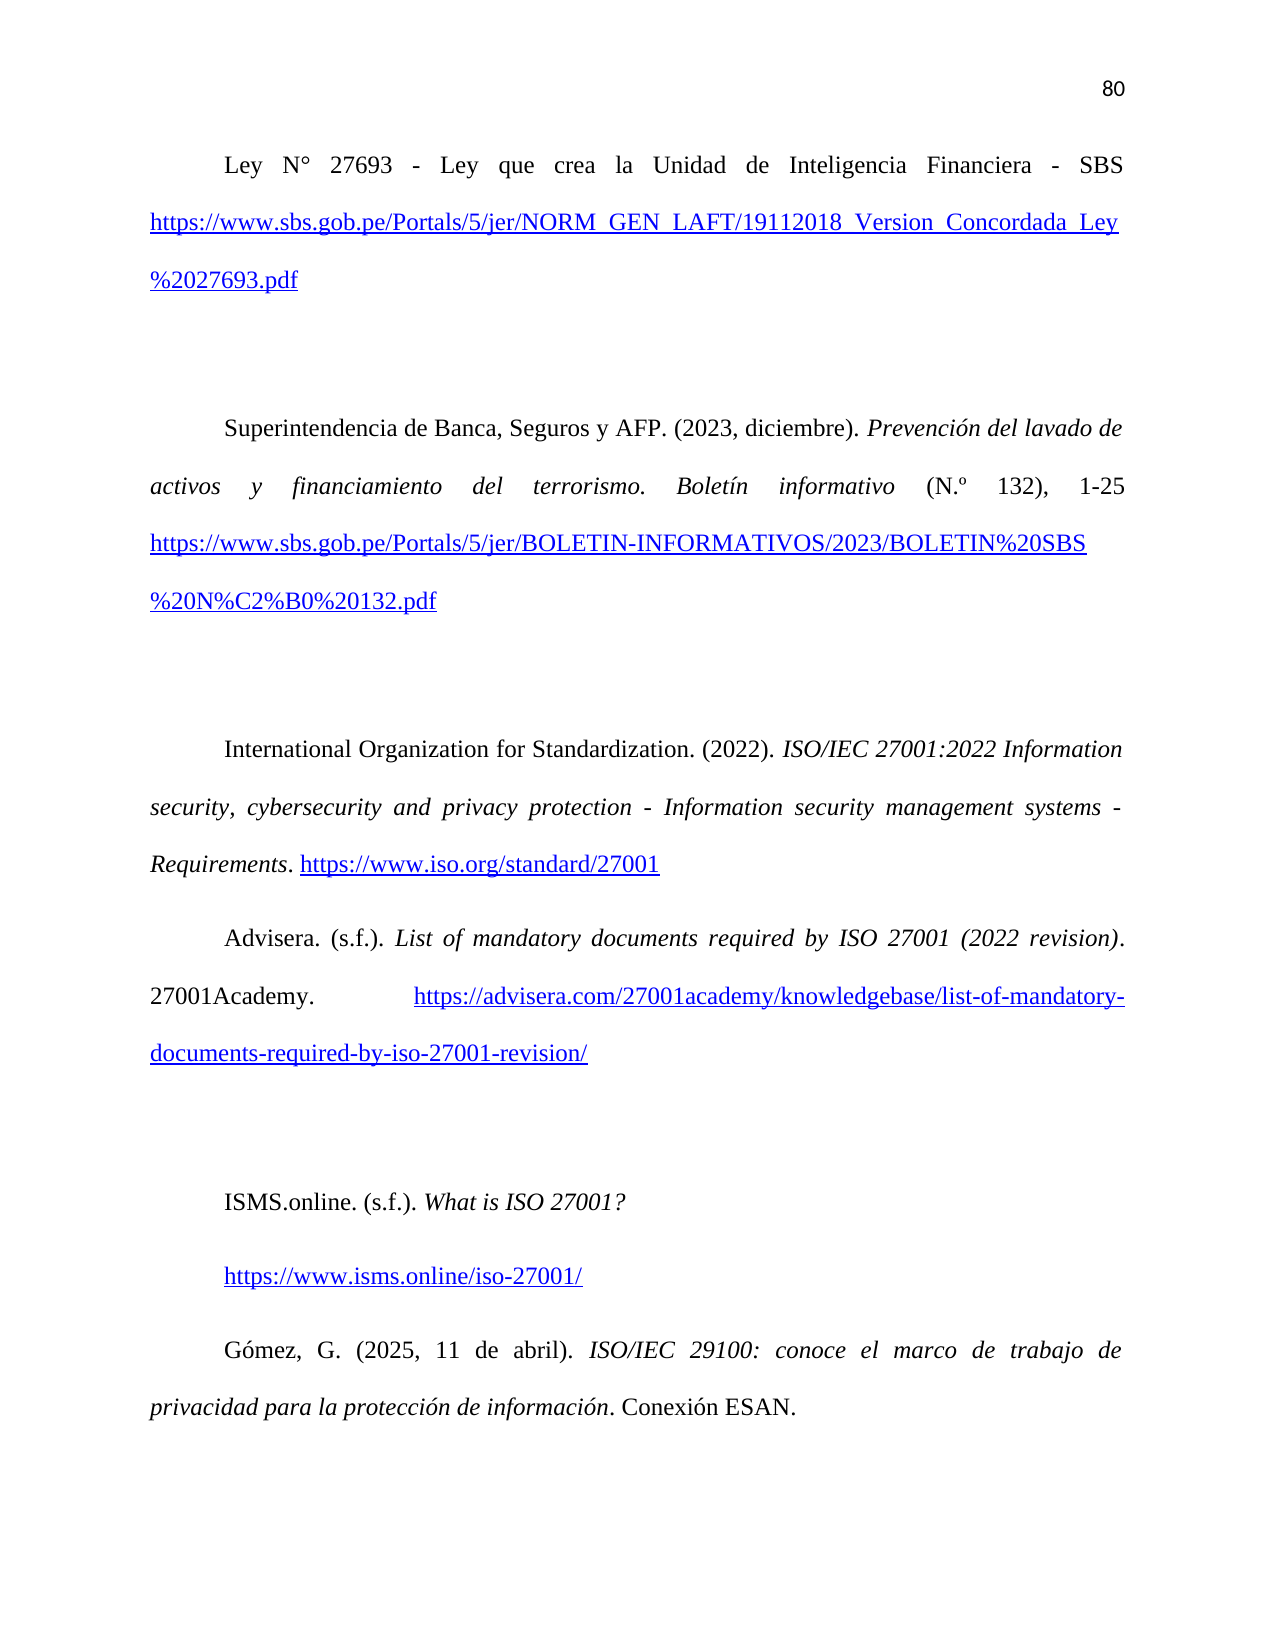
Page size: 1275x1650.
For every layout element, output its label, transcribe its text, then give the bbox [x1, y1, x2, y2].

text International Organization for Standardization. (2022). ISO/IEC 27001:2022 Information security, cybersecurity and privacy protection - Information security management systems - Requirements. https://www.iso.org/standard/27001 [150, 734, 1125, 878]
text Gómez, G. (2025, 11 de abril). ISO/IEC 29100: conoce el marco de trabajo de privacidad para la protección de información. Conexión ESAN. [150, 1335, 1125, 1421]
text https://www.isms.online/iso-27001/ [150, 1261, 1125, 1289]
text ISMS.online. (s.f.). What is ISO 27001? [150, 1187, 1125, 1215]
text Superintendencia de Banca, Seguros y AFP. (2023, diciembre). Prevención del lavado de activos y financiamiento del terrorismo. Boletín informativo (N.º 132), 1-25 https://www.sbs.gob.pe/Portals/5/jer/BOLETIN-INFORMATIVOS/2023/BOLETIN%20SBS%20N%C2%B0%20132.pdf [150, 413, 1125, 614]
text Ley N° 27693 - Ley que crea la Unidad de Inteligencia Financiera - SBS https://www.sbs.gob.pe/Portals/5/jer/NORM_GEN_LAFT/19112018_Version_Concordada_Ley%2027693.pdf [150, 150, 1125, 294]
text Advisera. (s.f.). List of mandatory documents required by ISO 27001 (2022 revision). 27001Academy. https://advisera.com/27001academy/knowledgebase/list-of-mandatory-documents-required-by-iso-27001-revision/ [150, 923, 1125, 1067]
